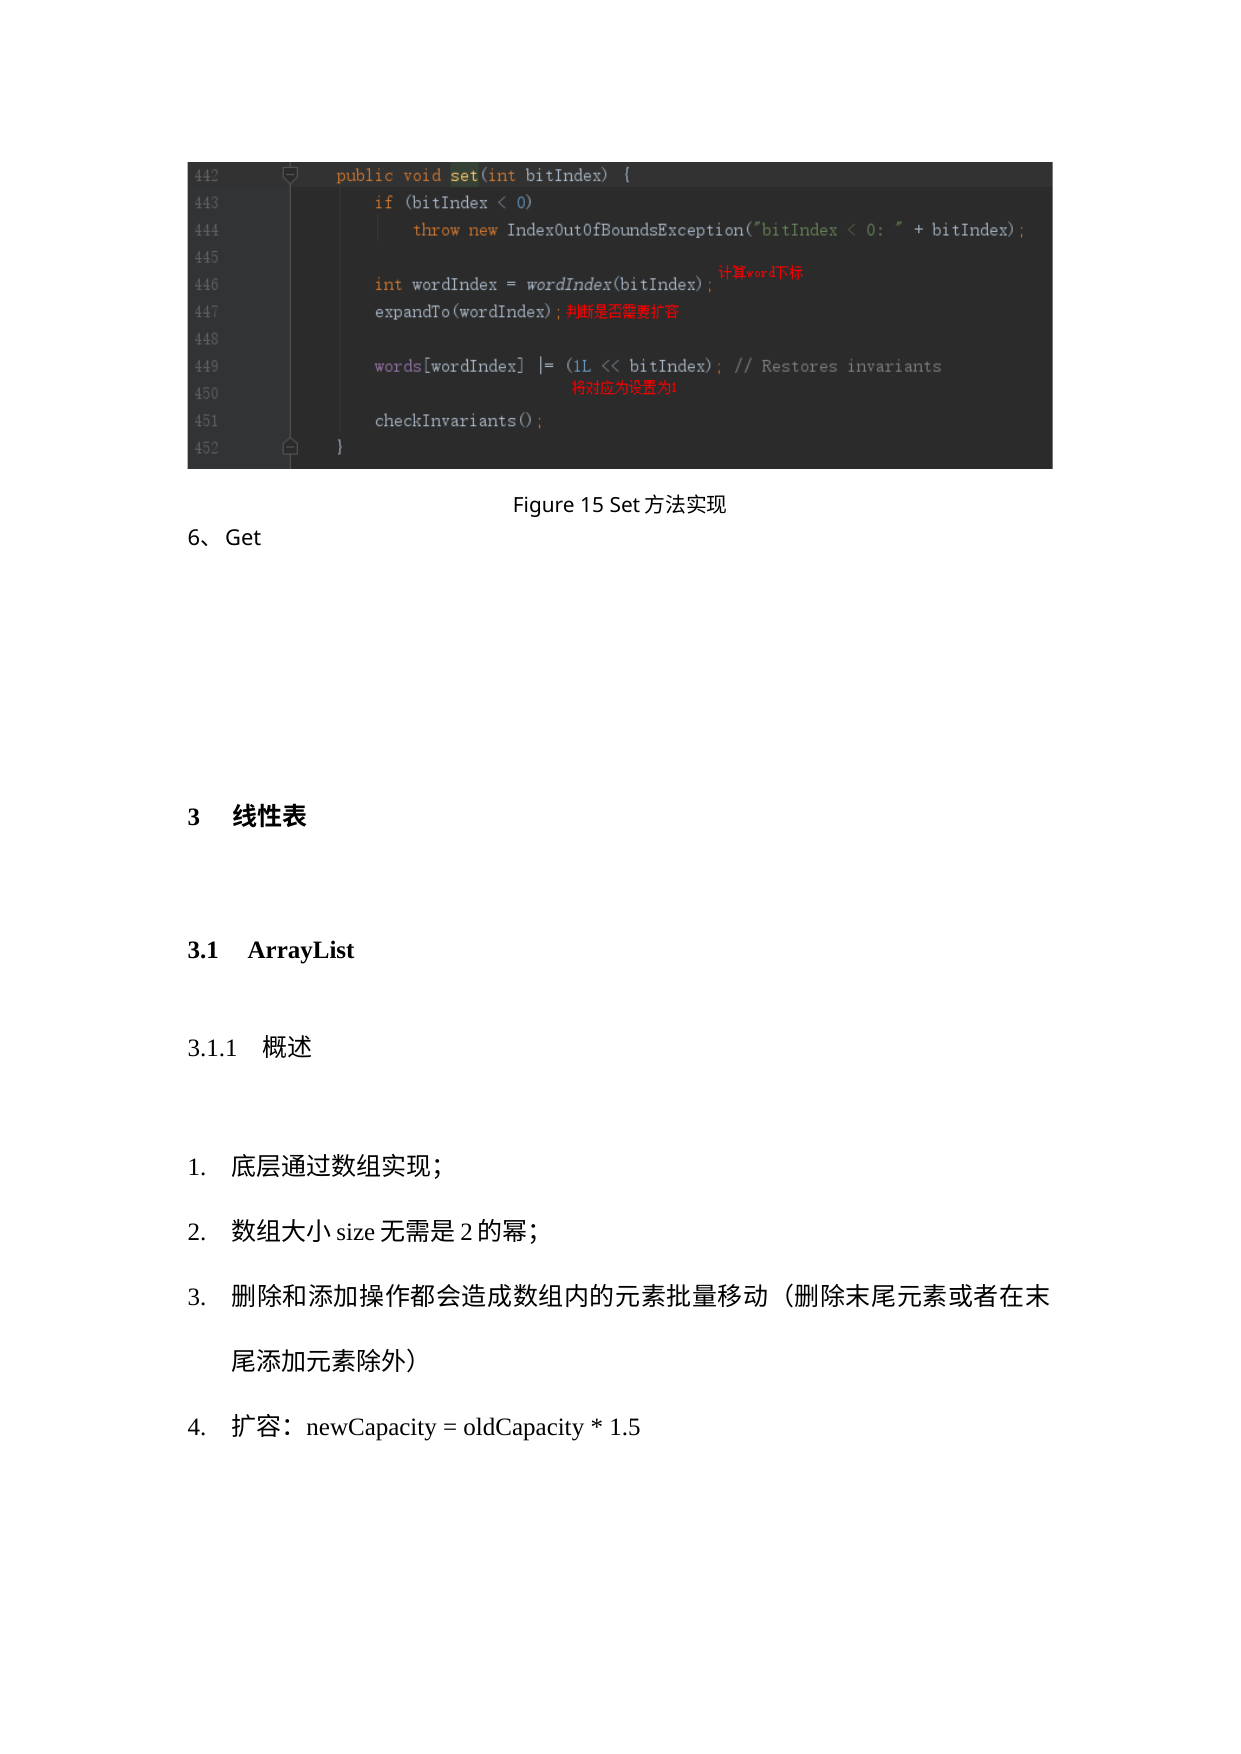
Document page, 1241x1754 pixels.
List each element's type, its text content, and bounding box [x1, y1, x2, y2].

list Get [187, 519, 1053, 552]
picture [187, 162, 1053, 469]
subtitle ArrayList [187, 933, 1053, 965]
list 数组大小size无需是2的幂； [187, 1197, 1053, 1262]
subtitle 线性表 [187, 782, 1053, 847]
list 删除和添加操作都会造成数组内的元素批量移动（删除末尾元素或者在末尾添加元素除外） [187, 1262, 1053, 1392]
list 底层通过数组实现； [187, 1132, 1053, 1197]
list 扩容：newCapacity = oldCapacity * 1.5 [187, 1392, 1053, 1457]
subtitle 概述 [187, 1013, 1053, 1078]
